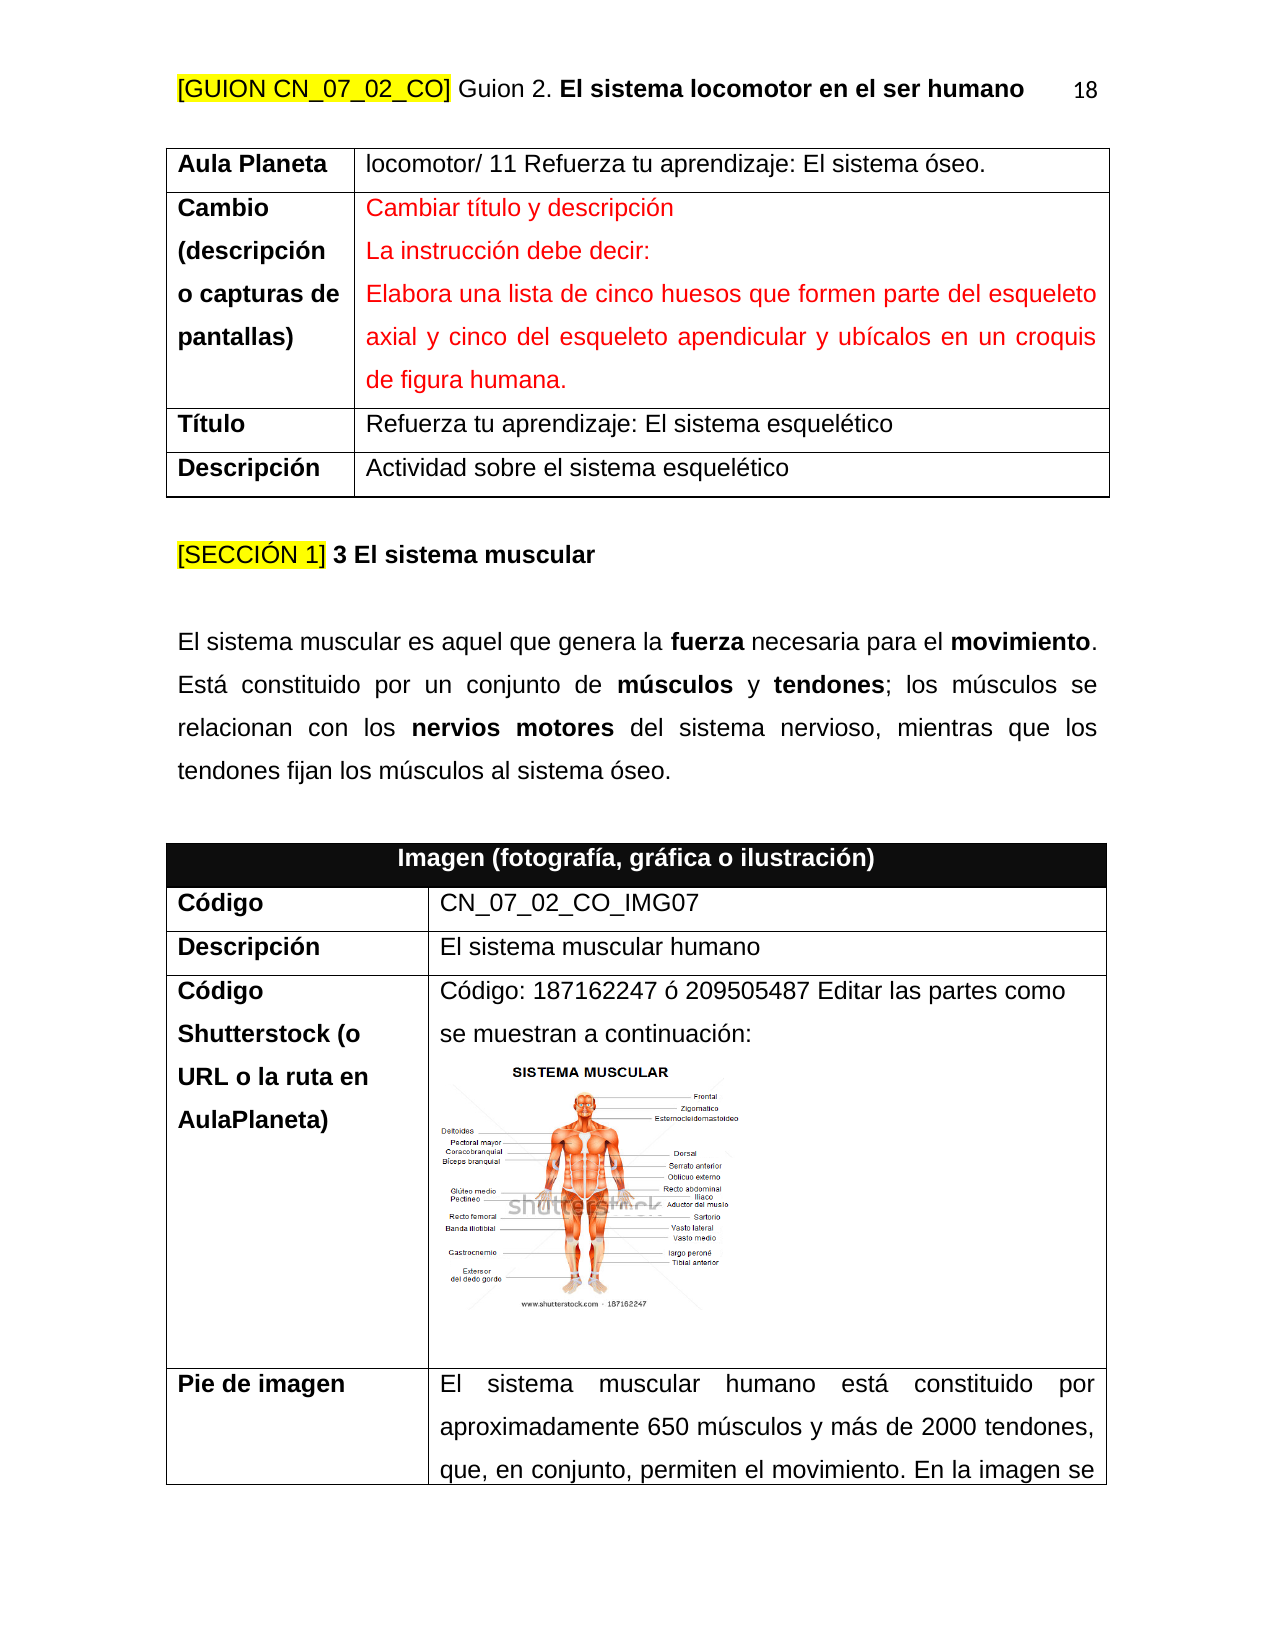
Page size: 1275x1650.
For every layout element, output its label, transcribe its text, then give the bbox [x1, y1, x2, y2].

table_header Imagen (fotografía, gráfica o ilustración) [167, 844, 1106, 886]
picture [439, 1061, 742, 1310]
text El sistema muscular es aquel que genera la fuerza necesaria para el movimiento. Está constituido por un conjunto de músculos y tendones; los músculos se relacionan con los nervios motores del sistema nervioso, mientras que los tendones fijan los músculos al sistema óseo. [177, 627, 1098, 785]
table_cell Cambiar título y descripción La instrucción debe decir: Elabora una lista de cinco huesos que formen parte del esqueleto axial y cinco del esqueleto apendicular y ubícalos en un croquis de figura humana. [355, 193, 1109, 408]
table_cell Pie de imagen [167, 1369, 428, 1484]
table_cell Título [167, 409, 354, 452]
table_cell Código: 187162247 ó 209505487 Editar las partes como se muestran a continuación: [429, 976, 1106, 1368]
table_cell Refuerza tu aprendizaje: El sistema esquelético [355, 409, 1109, 452]
table_cell Descripción [167, 932, 428, 974]
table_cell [167, 149, 354, 192]
table_cell Descripción [167, 453, 354, 496]
table_cell El sistema muscular humano [429, 932, 1106, 974]
table_cell Actividad sobre el sistema esquelético [355, 453, 1109, 496]
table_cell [355, 149, 1109, 192]
table_cell Código [167, 888, 428, 931]
table_cell Cambio (descripción o capturas de pantallas) [167, 193, 354, 408]
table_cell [429, 1369, 1106, 1484]
table_cell CN_07_02_CO_IMG07 [429, 888, 1106, 931]
text [SECCIÓN 1] 3 El sistema muscular [326, 541, 1098, 569]
table_cell Código Shutterstock (o URL o la ruta en AulaPlaneta) [167, 976, 428, 1368]
